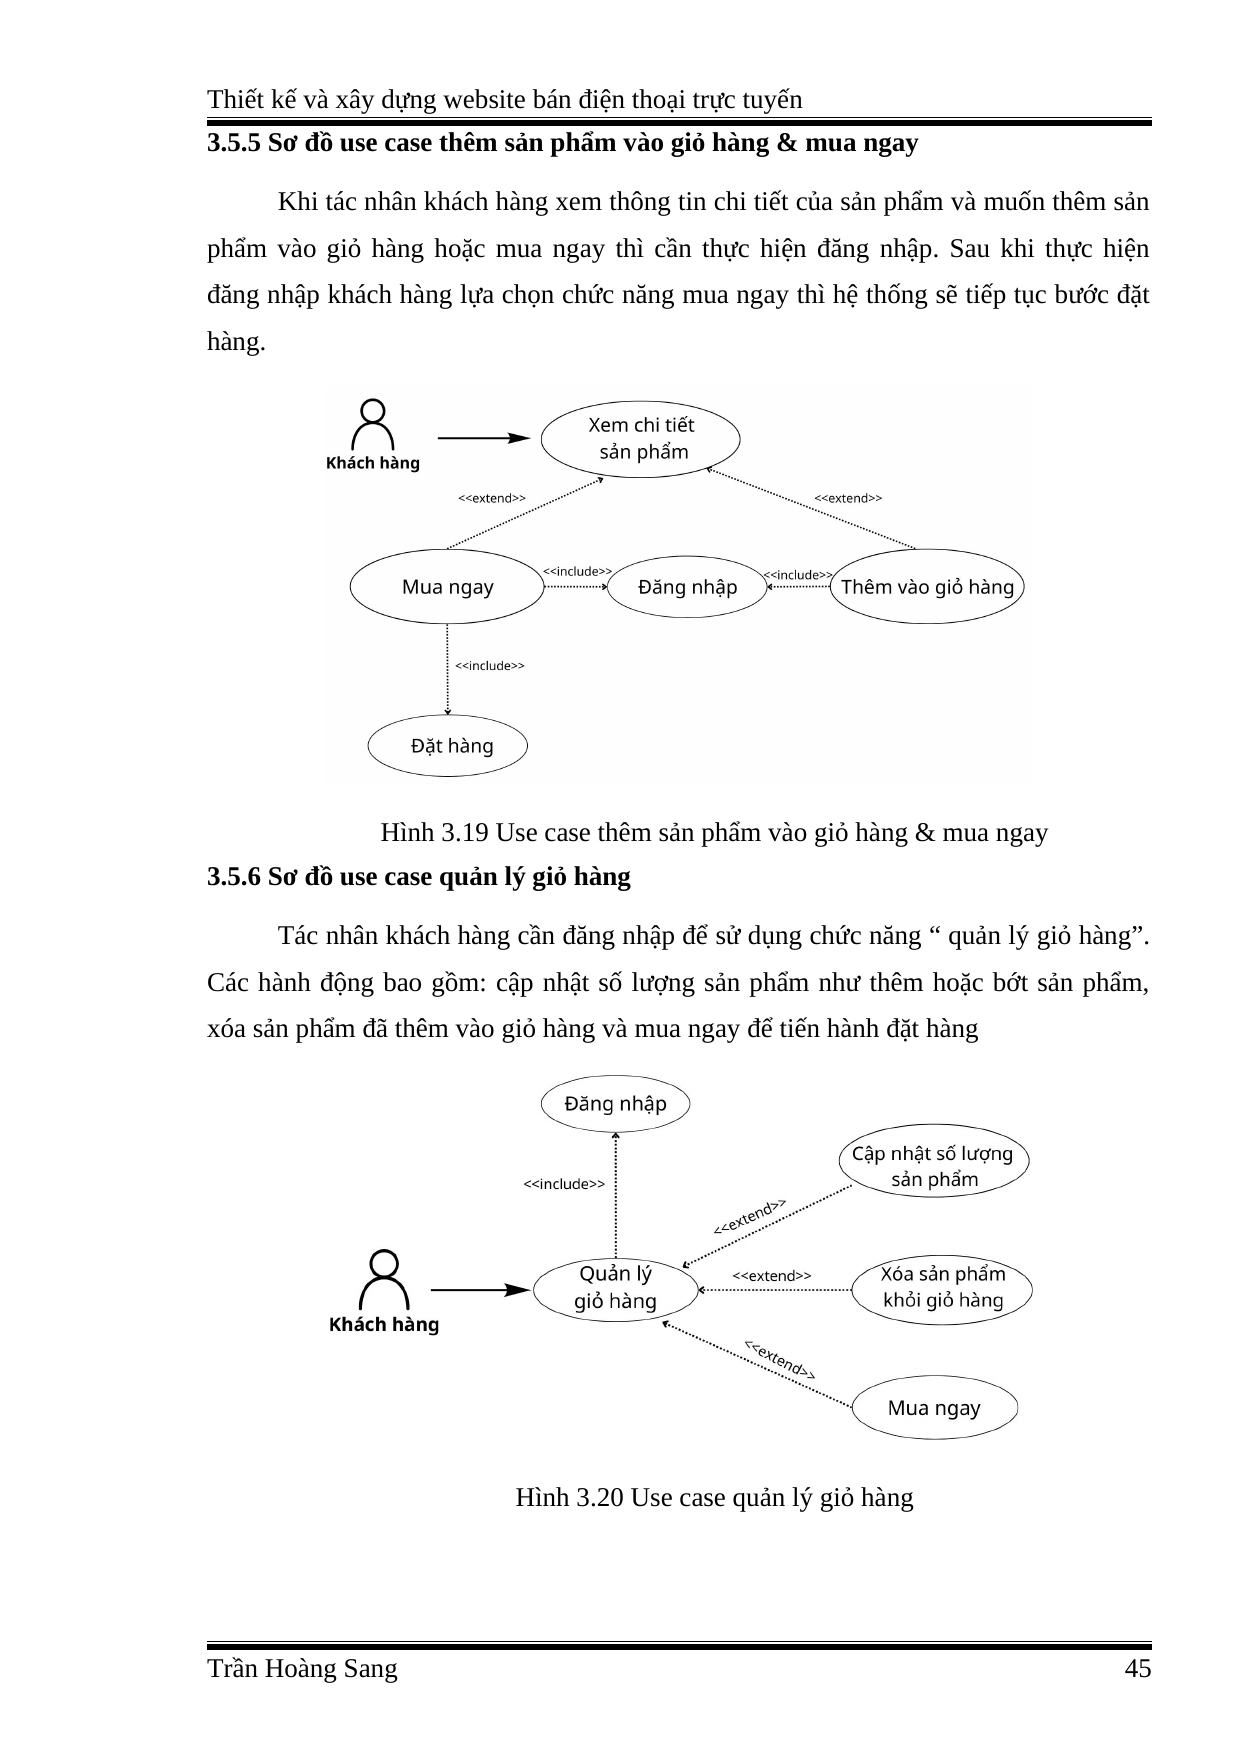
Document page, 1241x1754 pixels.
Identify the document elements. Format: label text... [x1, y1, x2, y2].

subtitle Sơ đồ use case quản lý giỏ hàng [207, 860, 1152, 891]
picture [326, 1073, 1033, 1451]
text Tác nhân khách hàng cần đăng nhập để sử dụng chức năng “ quản lý giỏ hàng”. Các hành động bao gồm: cập nhật số lượng sản phẩm như thêm hoặc bớt sản phẩm, xóa sản phẩm đã thêm vào giỏ hàng và mua ngay để tiến hành đặt hàng [207, 919, 1152, 1043]
text Khi tác nhân khách hàng xem thông tin chi tiết của sản phẩm và muốn thêm sản phẩm vào giỏ hàng hoặc mua ngay thì cần thực hiện đăng nhập. Sau khi thực hiện đăng nhập khách hàng lựa chọn chức năng mua ngay thì hệ thống sẽ tiếp tục bước đặt hàng. [207, 185, 1152, 356]
subtitle Sơ đồ use case thêm sản phẩm vào giỏ hàng & mua ngay [207, 126, 1152, 157]
picture [325, 386, 1034, 787]
